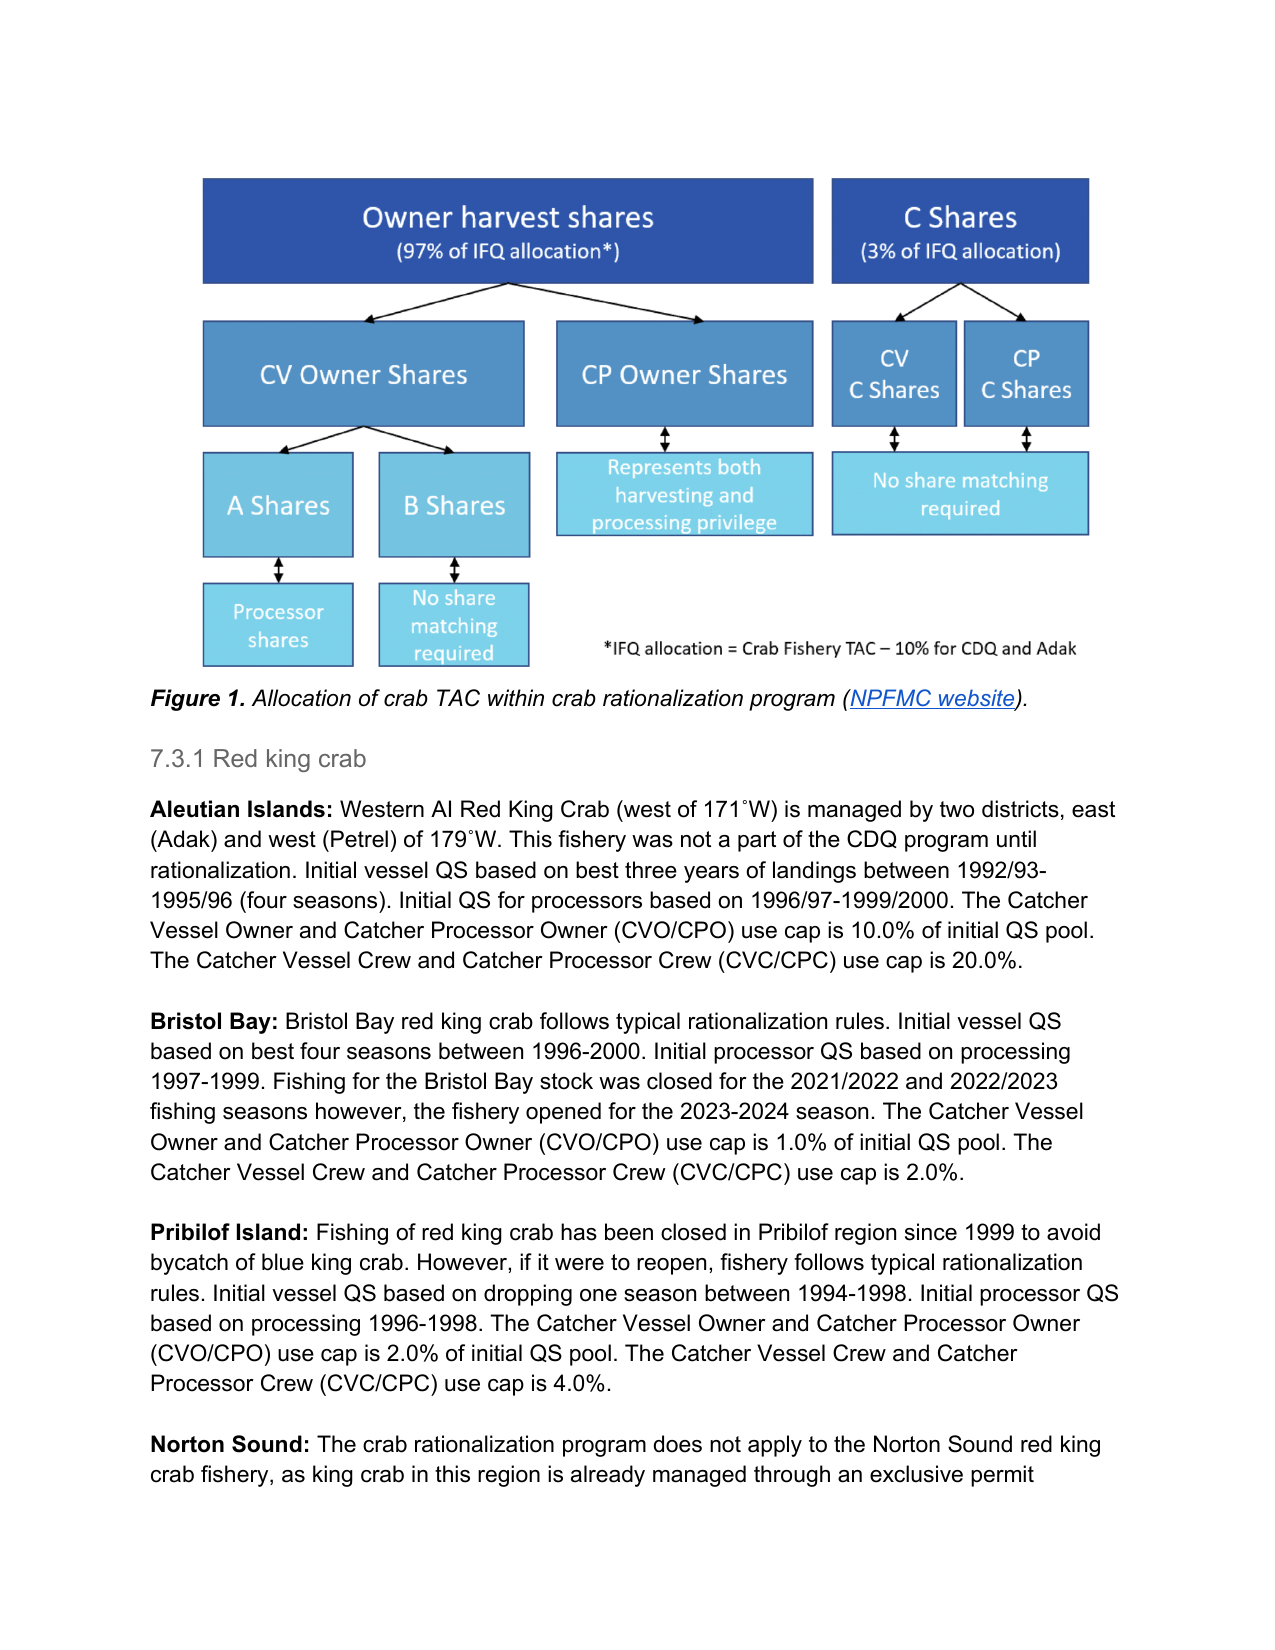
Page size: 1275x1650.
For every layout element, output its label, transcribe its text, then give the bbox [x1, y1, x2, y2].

text Bristol Bay: Bristol Bay red king crab follows typical rationalization rules. Initial vessel QS based on best four seasons between 1996-2000. Initial processor QS based on processing 1997-1999. Fishing for the Bristol Bay stock was closed for the 2021/2022 and 2022/2023 fishing seasons however, the fishery opened for the 2023-2024 season. The Catcher Vessel Owner and Catcher Processor Owner (CVO/CPO) use cap is 1.0% of initial QS pool. The Catcher Vessel Crew and Catcher Processor Crew (CVC/CPC) use cap is 2.0%. [150, 1008, 1125, 1185]
subtitle 7.3.1 Red king crab [150, 742, 1125, 775]
text Figure 1. Allocation of crab TAC within crab rationalization program (NPFMC website). [150, 685, 1125, 711]
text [150, 1431, 1125, 1487]
text Pribilof Island: Fishing of red king crab has been closed in Pribilof region since 1999 to avoid bycatch of blue king crab. However, if it were to reopen, fishery follows typical rationalization rules. Initial vessel QS based on dropping one season between 1994-1998. Initial processor QS based on processing 1996-1998. The Catcher Vessel Owner and Catcher Processor Owner (CVO/CPO) use cap is 2.0% of initial QS pool. The Catcher Vessel Crew and Catcher Processor Crew (CVC/CPC) use cap is 4.0%. [150, 1219, 1125, 1397]
text Aleutian Islands: Western AI Red King Crab (west of 171˚W) is managed by two districts, east (Adak) and west (Petrel) of 179˚W. This fishery was not a part of the CDQ program until rationalization. Initial vessel QS based on best three years of landings between 1992/93-1995/96 (four seasons). Initial QS for processors based on 1996/97-1999/2000. The Catcher Vessel Owner and Catcher Processor Owner (CVO/CPO) use cap is 10.0% of initial QS pool. The Catcher Vessel Crew and Catcher Processor Crew (CVC/CPC) use cap is 20.0%. [150, 796, 1125, 974]
picture [150, 150, 1125, 682]
